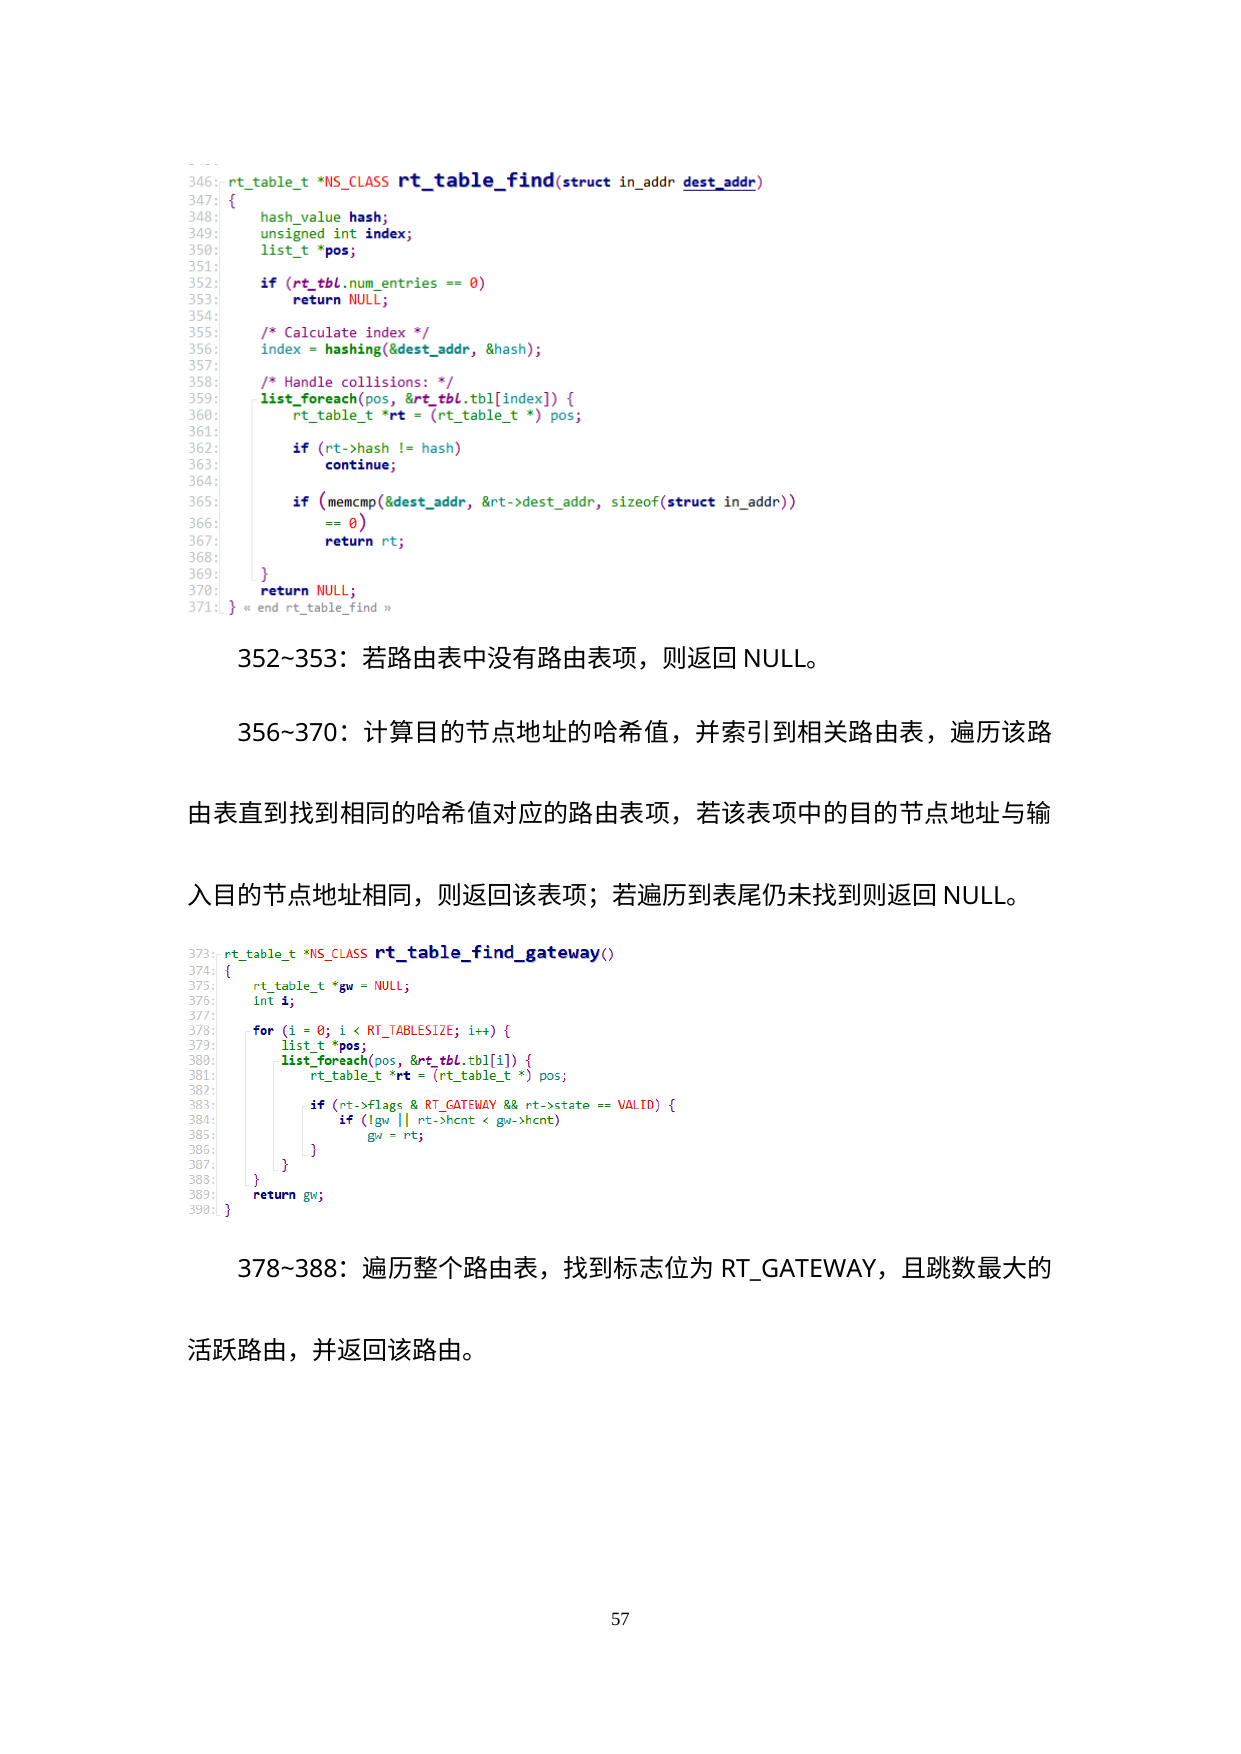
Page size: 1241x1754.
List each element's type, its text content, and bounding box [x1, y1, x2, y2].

picture [187, 164, 800, 615]
text 352~353：若路由表中没有路由表项，则返回NULL。 [187, 624, 1053, 689]
picture [187, 943, 676, 1219]
text 356~370：计算目的节点地址的哈希值，并索引到相关路由表，遍历该路由表直到找到相同的哈希值对应的路由表项，若该表项中的目的节点地址与输入目的节点地址相同，则返回该表项；若遍历到表尾仍未找到则返回NULL。 [187, 698, 1053, 926]
text 378~388：遍历整个路由表，找到标志位为RT_GATEWAY，且跳数最大的活跃路由，并返回该路由。 [187, 1234, 1053, 1381]
